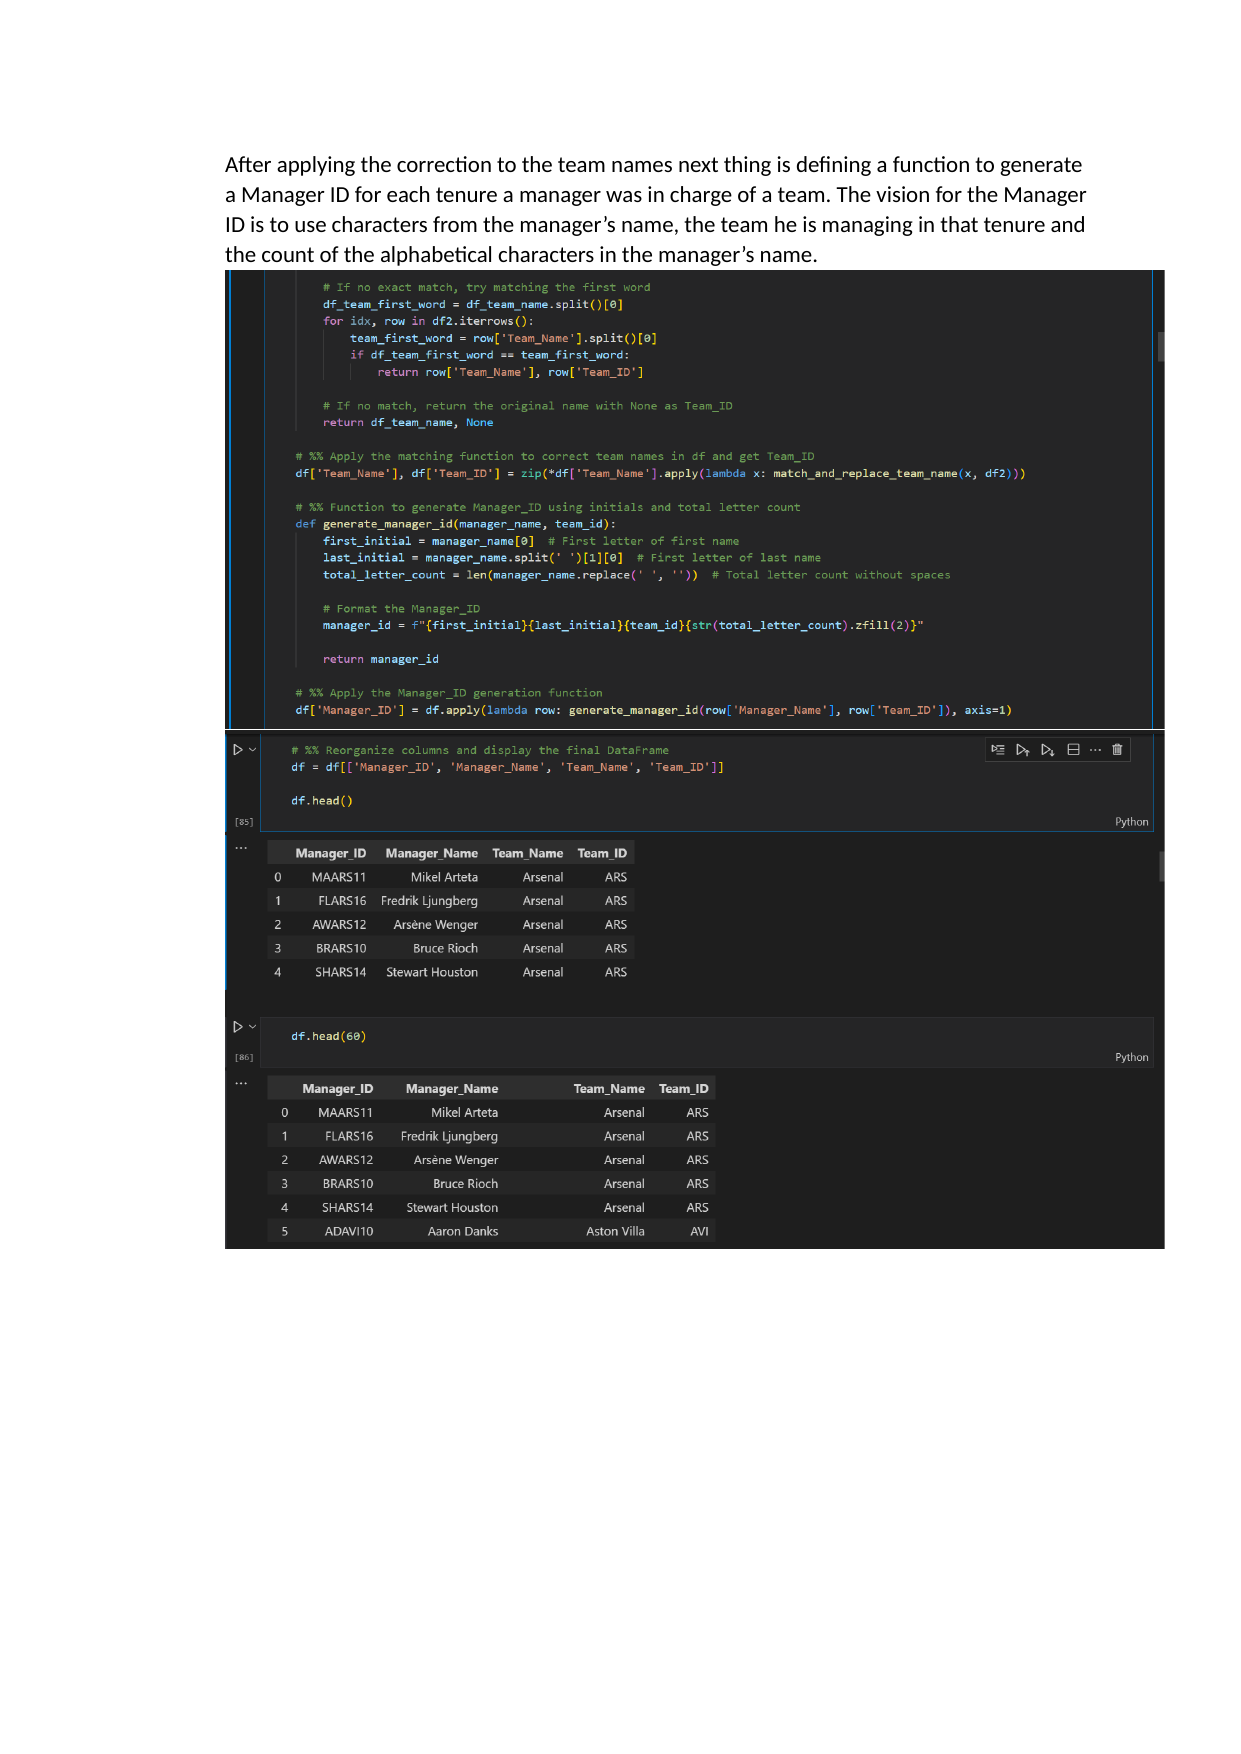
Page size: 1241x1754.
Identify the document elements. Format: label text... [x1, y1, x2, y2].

picture [225, 270, 1165, 729]
picture [225, 730, 1165, 1249]
list After applying the correction to the team names next thing is defining a function to generate a Manager ID for each tenure a manager was in charge of a team. The vision for the Manager ID is to use characters from the manager’s name, the team he is managing in that tenure and the count of the alphabetical characters in the manager’s name. [225, 150, 1090, 269]
